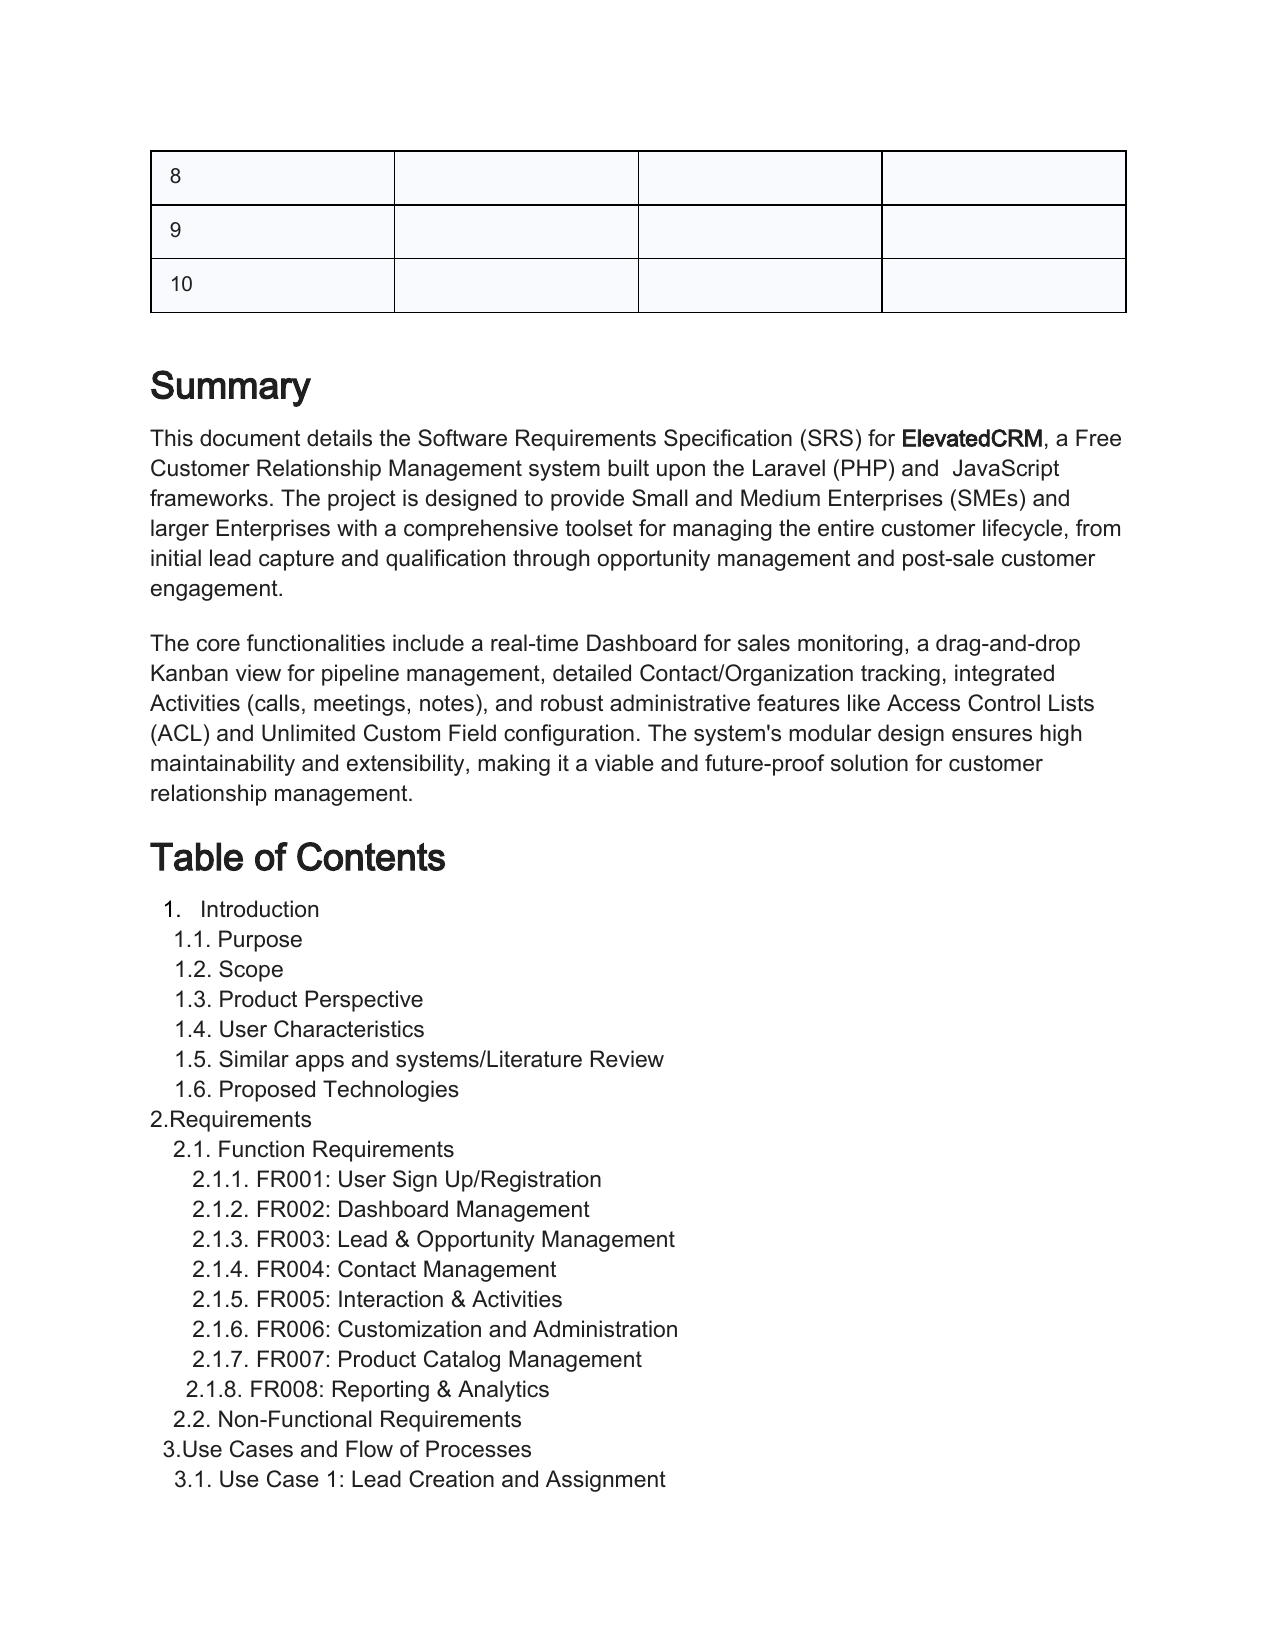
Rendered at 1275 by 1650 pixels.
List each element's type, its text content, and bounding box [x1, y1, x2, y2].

table_cell 10 [152, 259, 394, 312]
list 1.2. Scope [162, 956, 1125, 983]
list 2.Requirements 2.1. Function Requirements 2.1.1. FR001: User Sign Up/Registration 2.1.2. FR002: Dashboard Management 2.1.3. FR003: Lead & Opportunity Management 2.1.4. FR004: Contact Management 2.1.5. FR005: Interaction & Activities 2.1.6. FR006: Customization and Administration 2.1.7. FR007: Product Catalog Management 2.1.8. FR008: Reporting & Analytics [150, 1106, 1125, 1403]
table_cell [639, 259, 881, 312]
table_cell [395, 259, 638, 312]
table_cell [883, 206, 1125, 258]
subtitle Table of Contents [150, 835, 1125, 878]
table_cell [883, 259, 1125, 312]
list Introduction [162, 896, 1125, 923]
list 3.1. Use Case 1: Lead Creation and Assignment [162, 1466, 1125, 1493]
table_cell [639, 206, 881, 258]
list 3.Use Cases and Flow of Processes [162, 1436, 1125, 1463]
table_cell 9 [152, 206, 394, 258]
text This document details the Software Requirements Specification (SRS) for ElevatedCRM, a Free Customer Relationship Management system built upon the Laravel (PHP) and JavaScript frameworks. The project is designed to provide Small and Medium Enterprises (SMEs) and larger Enterprises with a comprehensive toolset for managing the entire customer lifecycle, from initial lead capture and qualification through opportunity management and post-sale customer engagement. [150, 425, 1125, 601]
list 1.1. Purpose [150, 926, 1125, 953]
text The core functionalities include a real-time Dashboard for sales monitoring, a drag-and-drop Kanban view for pipeline management, detailed Contact/Organization tracking, integrated Activities (calls, meetings, notes), and robust administrative features like Access Control Lists (ACL) and Unlimited Custom Field configuration. The system's modular design ensures high maintainability and extensibility, making it a viable and future-proof solution for customer relationship management. [150, 630, 1125, 806]
table_cell [395, 206, 638, 258]
table_cell 8 [152, 152, 394, 204]
list 1.4. User Characteristics [162, 1016, 1125, 1043]
table_cell [639, 152, 881, 204]
table_cell [395, 152, 638, 204]
list 1.5. Similar apps and systems/Literature Review [162, 1046, 1125, 1073]
list 1.6. Proposed Technologies [162, 1076, 1125, 1103]
table_cell [883, 152, 1125, 204]
list 1.3. Product Perspective [162, 986, 1125, 1013]
subtitle Summary [150, 363, 1125, 406]
list 2.2. Non-Functional Requirements [150, 1406, 1125, 1433]
